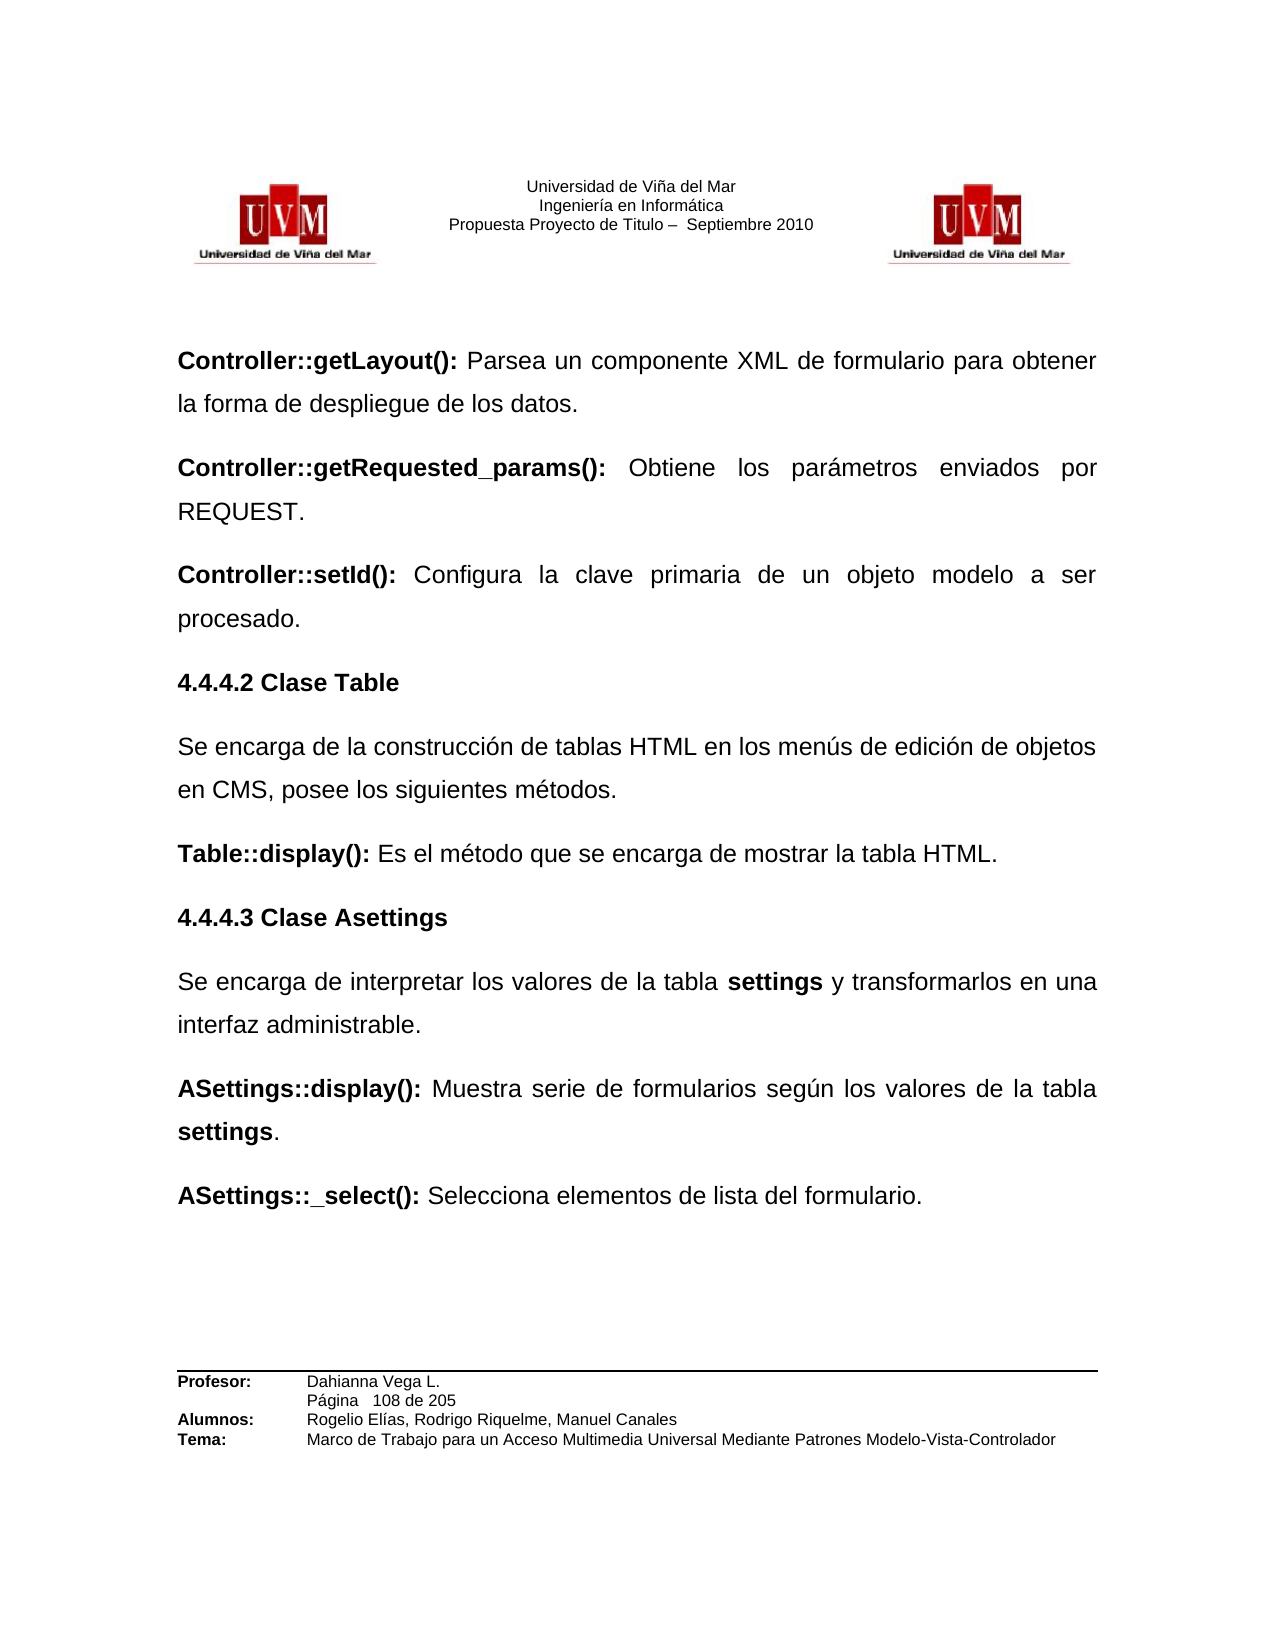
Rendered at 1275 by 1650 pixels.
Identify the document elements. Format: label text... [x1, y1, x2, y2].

text ASettings::_select(): Selecciona elementos de lista del formulario. [177, 1181, 1098, 1209]
text Se encarga de interpretar los valores de la tabla settings y transformarlos en una interfaz administrable. [177, 967, 1098, 1038]
text Controller::getRequested_params(): Obtiene los parámetros enviados por REQUEST. [177, 453, 1098, 525]
text Controller::getLayout(): Parsea un componente XML de formulario para obtener la forma de despliegue de los datos. [177, 346, 1098, 418]
picture [871, 176, 1084, 267]
text ASettings::display(): Muestra serie de formularios según los valores de la tabla settings. [177, 1074, 1098, 1146]
text 4.4.4.3 Clase Asettings [177, 903, 1098, 931]
text Se encarga de la construcción de tablas HTML en los menús de edición de objetos en CMS, posee los siguientes métodos. [177, 732, 1098, 803]
text Table::display(): Es el método que se encarga de mostrar la tabla HTML. [177, 839, 1098, 867]
picture [177, 176, 390, 267]
text Controller::setId(): Configura la clave primaria de un objeto modelo a ser procesado. [177, 561, 1098, 632]
text 4.4.4.2 Clase Table [177, 668, 1098, 696]
